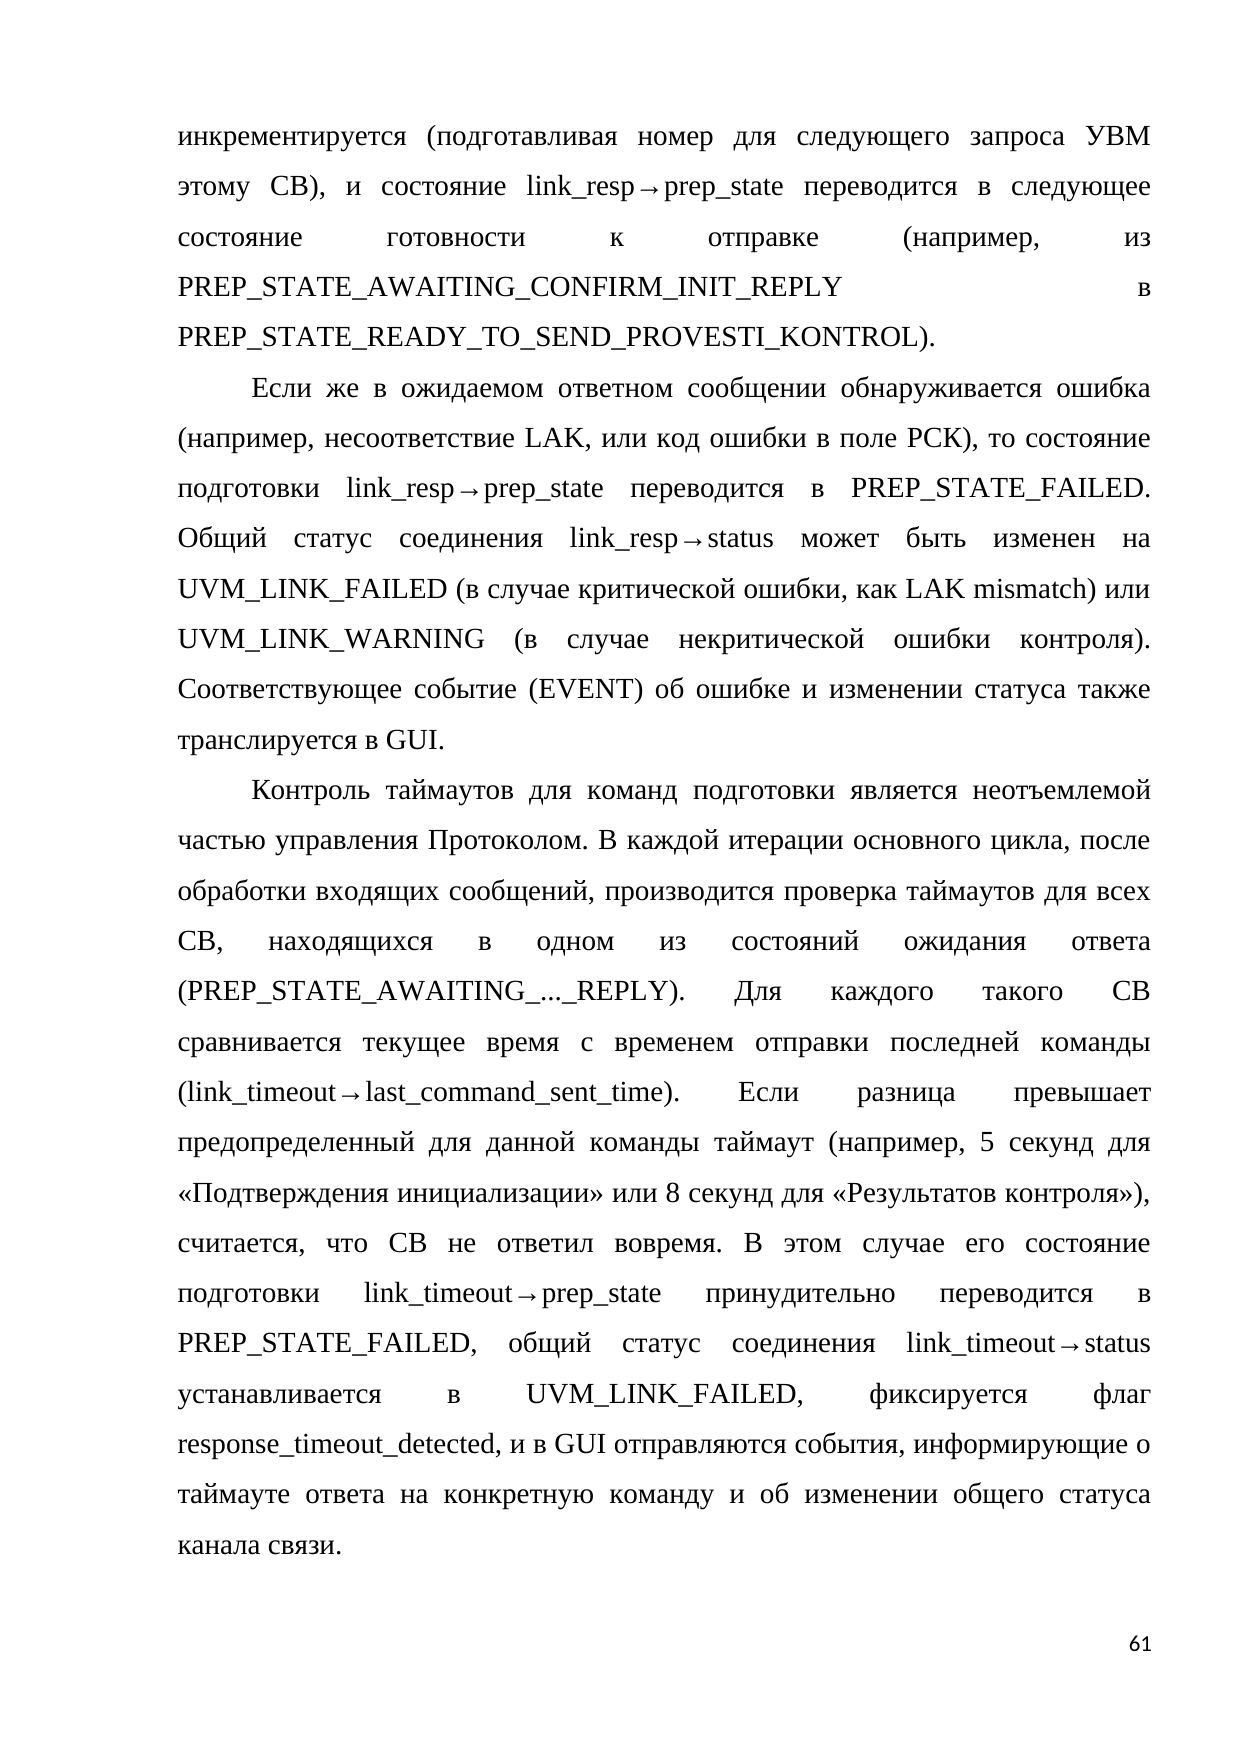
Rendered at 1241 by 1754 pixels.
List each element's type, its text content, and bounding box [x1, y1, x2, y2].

text Контроль таймаутов для команд подготовки является неотъемлемой частью управления Протоколом. В каждой итерации основного цикла, после обработки входящих сообщений, производится проверка таймаутов для всех СВ, находящихся в одном из состояний ожидания ответа (PREP_STATE_AWAITING_..._REPLY). Для каждого такого СВ сравнивается текущее время с временем отправки последней команды (link_timeout→last_command_sent_time). Если разница превышает предопределенный для данной команды таймаут (например, 5 секунд для «Подтверждения инициализации» или 8 секунд для «Результатов контроля»), считается, что СВ не ответил вовремя. В этом случае его состояние подготовки link_timeout→prep_state принудительно переводится в PREP_STATE_FAILED, общий статус соединения link_timeout→status устанавливается в UVM_LINK_FAILED, фиксируется флаг response_timeout_detected, и в GUI отправляются события, информирующие о таймауте ответа на конкретную команду и об изменении общего статуса канала связи. [177, 772, 1152, 1560]
text Если же в ожидаемом ответном сообщении обнаруживается ошибка (например, несоответствие LAK, или код ошибки в поле РСК), то состояние подготовки link_resp→prep_state переводится в PREP_STATE_FAILED. Общий статус соединения link_resp→status может быть изменен на UVM_LINK_FAILED (в случае критической ошибки, как LAK mismatch) или UVM_LINK_WARNING (в случае некритической ошибки контроля). Соответствующее событие (EVENT) об ошибке и изменении статуса также транслируется в GUI. [177, 370, 1152, 755]
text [177, 118, 1152, 353]
